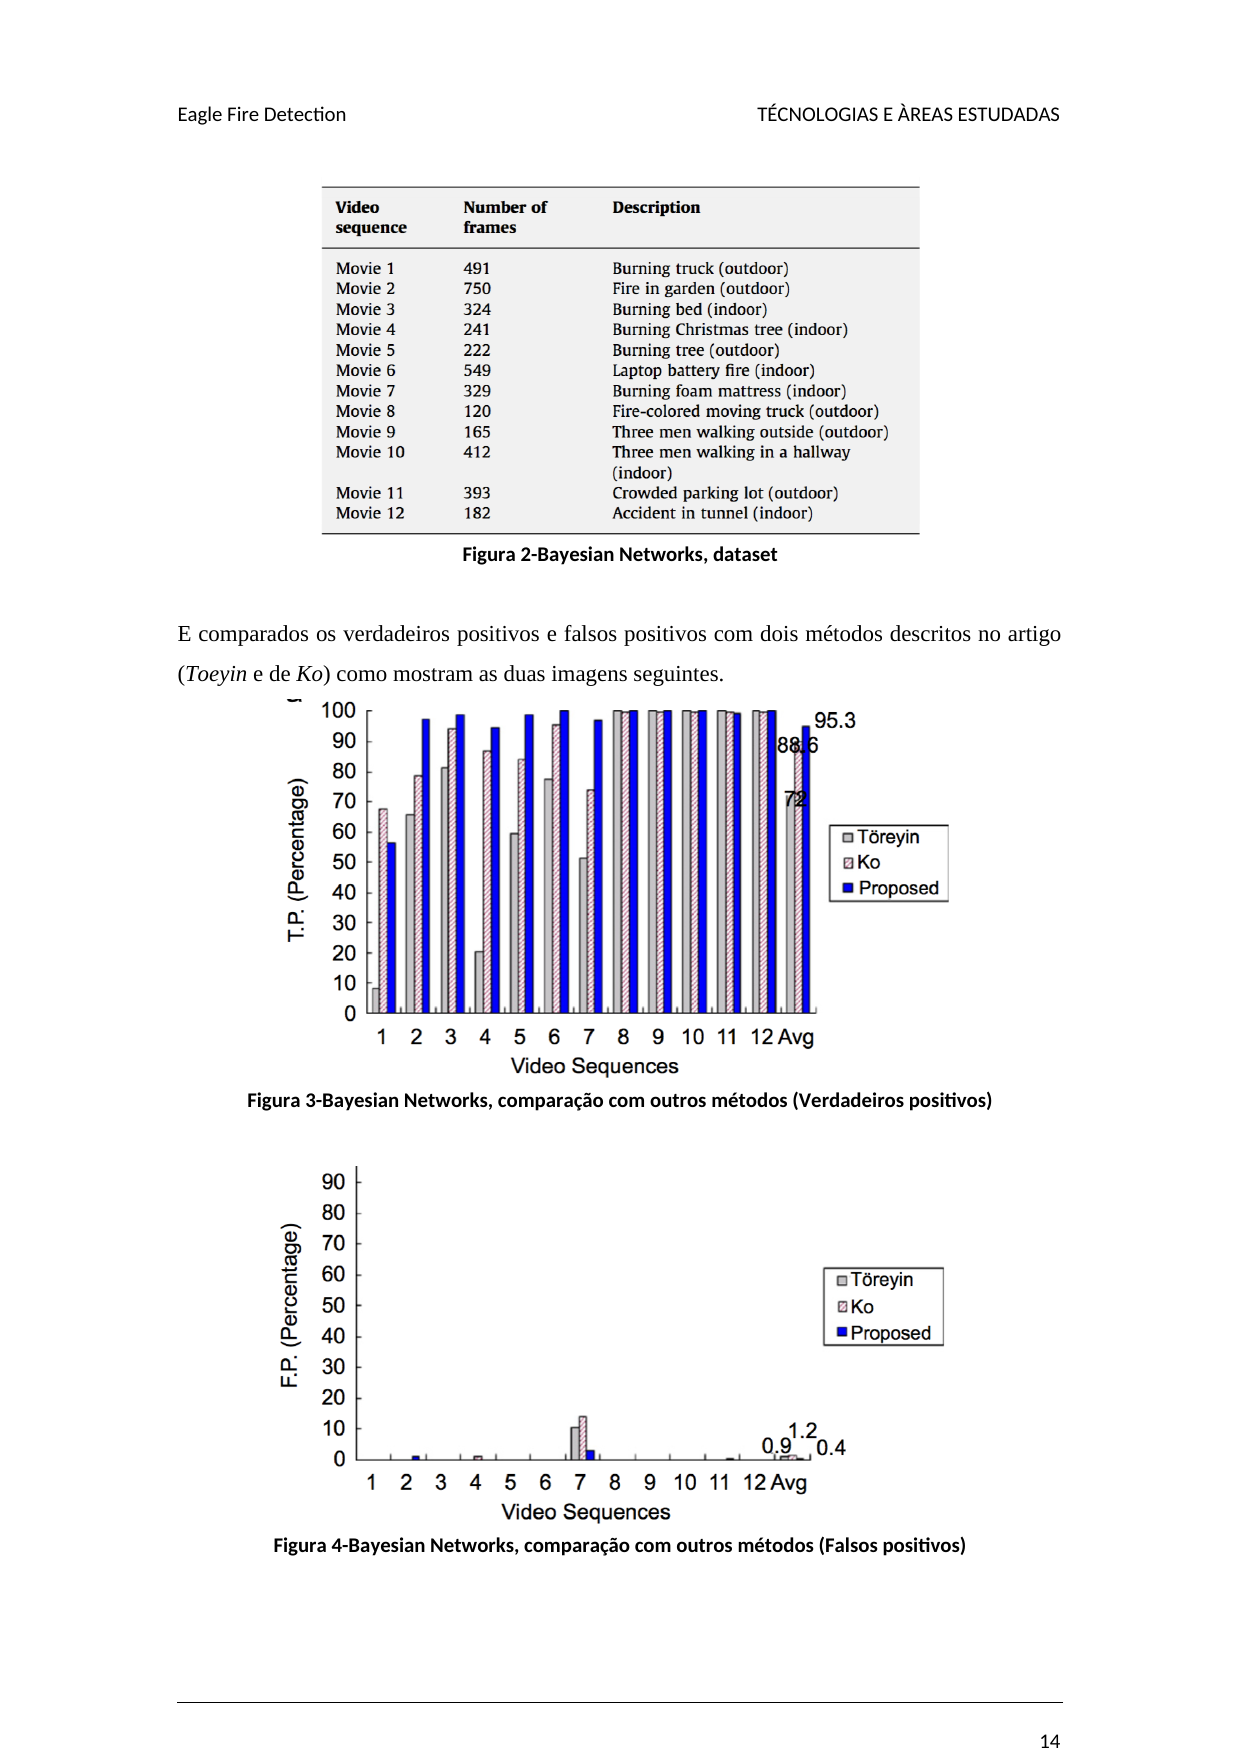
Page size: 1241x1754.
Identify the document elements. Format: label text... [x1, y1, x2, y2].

picture [278, 1166, 962, 1532]
text Figura 4-Bayesian Networks, comparação com outros métodos (Falsos positivos) [177, 1532, 1063, 1557]
picture [314, 177, 927, 542]
text Figura 3-Bayesian Networks, comparação com outros métodos (Verdadeiros positivos) [177, 1087, 1063, 1113]
text E comparados os verdadeiros positivos e falsos positivos com dois métodos descritos no artigo (Toeyin e de Ko) como mostram as duas imagens seguintes. [177, 621, 1063, 686]
text Figura 2-Bayesian Networks, dataset [177, 541, 1063, 567]
picture [280, 699, 960, 1088]
